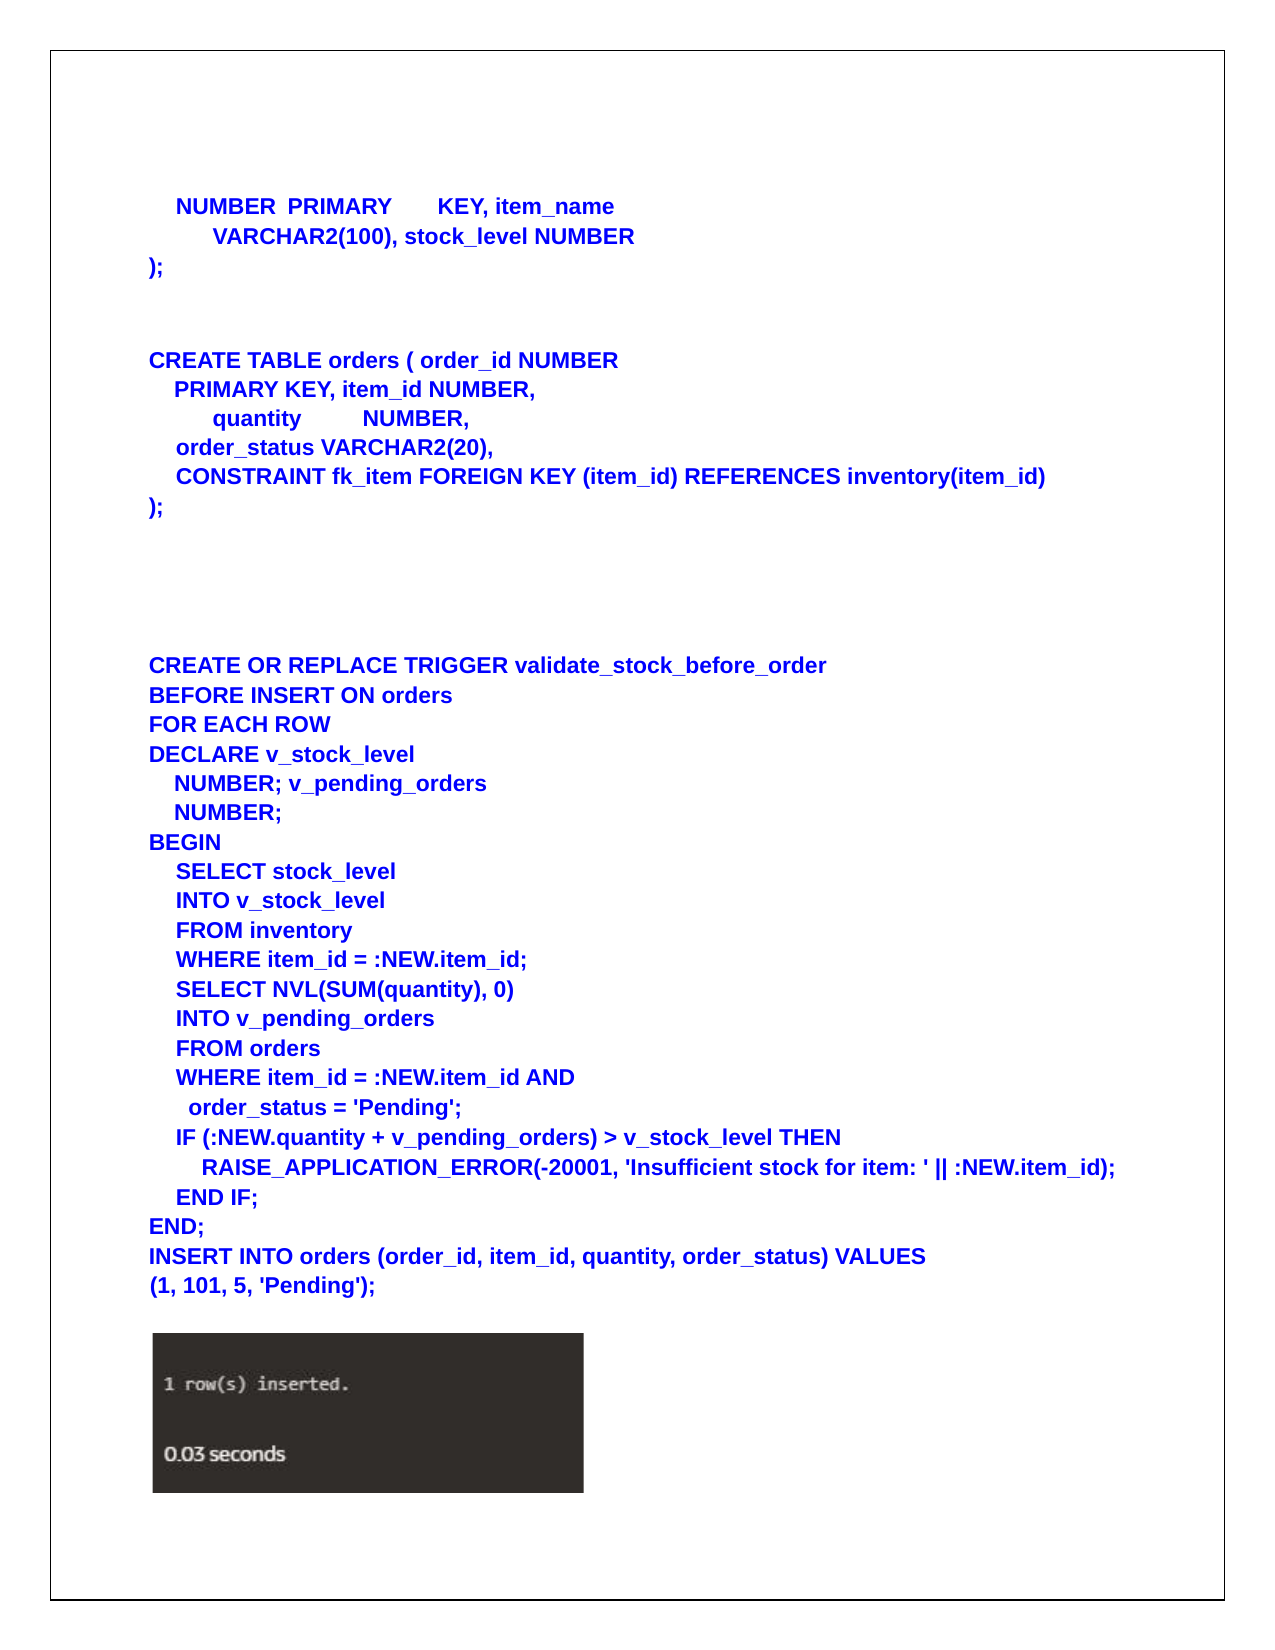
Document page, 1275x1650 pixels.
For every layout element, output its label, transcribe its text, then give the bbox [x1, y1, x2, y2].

text ); [148, 493, 1102, 519]
text FROM orders [176, 1035, 1102, 1061]
text END IF; [176, 1184, 1102, 1210]
text NUMBER; v_pending_orders [174, 770, 1102, 796]
picture [152, 1333, 584, 1493]
text WHERE item_id = :NEW.item_id; [176, 946, 1102, 973]
text END; [148, 1213, 1102, 1240]
text CONSTRAINT fk_item FOREIGN KEY (item_id) REFERENCES inventory(item_id) [176, 463, 1102, 489]
text NUMBER; [174, 799, 1102, 825]
text INSERT INTO orders (order_id, item_id, quantity, order_status) VALUES (1, 101, 5, 'Pending'); [148, 1243, 959, 1300]
text WHERE item_id = :NEW.item_id AND order_status = 'Pending'; [176, 1064, 720, 1121]
text RAISE_APPLICATION_ERROR(-20001, 'Insufficient stock for item: ' || :NEW.item_id); [137, 1154, 1116, 1180]
text NUMBER PRIMARY KEY, item_name VARCHAR2(100), stock_level NUMBER [176, 193, 659, 250]
text order_status VARCHAR2(20), [176, 434, 1102, 460]
text BEGIN [148, 828, 1102, 855]
text CREATE TABLE orders ( order_id NUMBER PRIMARY KEY, item_id NUMBER, quantity NUMBER, [148, 347, 652, 431]
text FROM inventory [176, 917, 1102, 943]
text DECLARE v_stock_level [148, 741, 1102, 767]
text INTO v_pending_orders [176, 1005, 1102, 1032]
text IF (:NEW.quantity + v_pending_orders) > v_stock_level THEN [176, 1124, 1102, 1151]
text BEFORE INSERT ON orders [148, 682, 1102, 708]
text SELECT NVL(SUM(quantity), 0) [176, 976, 1102, 1002]
text SELECT stock_level [176, 858, 1102, 884]
text ); [148, 253, 1102, 279]
text CREATE OR REPLACE TRIGGER validate_stock_before_order [148, 652, 1102, 678]
text INTO v_stock_level [176, 887, 1102, 914]
text FOR EACH ROW [148, 711, 1102, 737]
